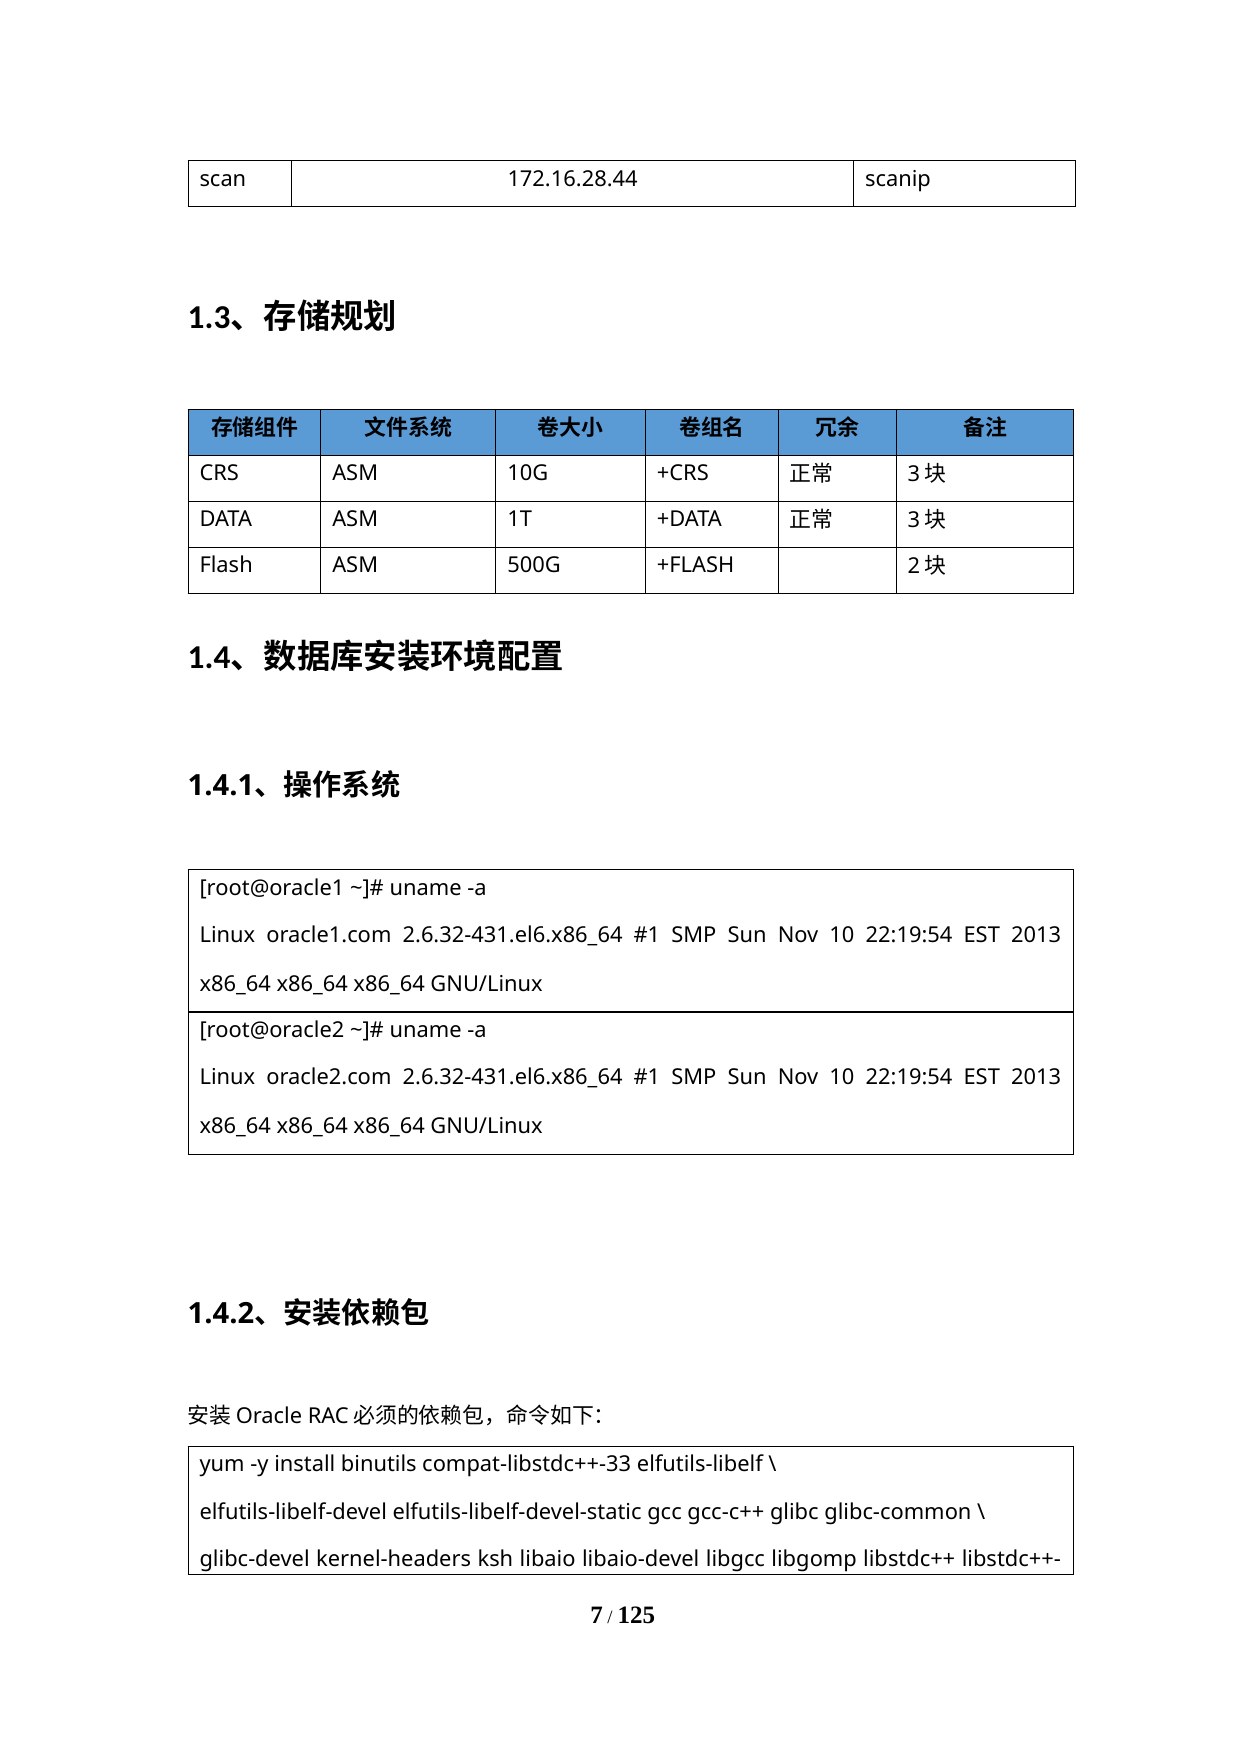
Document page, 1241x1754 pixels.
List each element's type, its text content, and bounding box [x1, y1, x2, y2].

table_cell [root@oracle2 ~]# uname -a Linux oracle2.com 2.6.32-431.el6.x86_64 #1 SMP Sun Nov 10 22:19:54 EST 2013 x86_64 x86_64 x86_64 GNU/Linux [189, 1013, 1073, 1154]
text 安装Oracle RAC必须的依赖包，命令如下： [187, 1397, 1053, 1430]
table_cell CRS [189, 456, 320, 501]
table_header 存储组件 [189, 410, 320, 455]
table_cell ASM [321, 502, 495, 547]
table_cell +CRS [646, 456, 778, 501]
table_cell 3块 [897, 502, 1073, 547]
table_header 文件系统 [321, 410, 495, 455]
table_cell ASM [321, 548, 495, 593]
table_cell 1T [496, 502, 645, 547]
table_cell 2块 [897, 548, 1073, 593]
table_cell 10G [496, 456, 645, 501]
subtitle 1.4、数据库安装环境配置 [187, 621, 1053, 686]
table_cell DATA [189, 502, 320, 547]
table_header [root@oracle1 ~]# uname -a Linux oracle1.com 2.6.32-431.el6.x86_64 #1 SMP Sun Nov 10 22:19:54 EST 2013 x86_64 x86_64 x86_64 GNU/Linux [189, 870, 1073, 1011]
table_header 卷大小 [496, 410, 645, 455]
table_header 备注 [897, 410, 1073, 455]
table_cell 500G [496, 548, 645, 593]
table_cell +DATA [646, 502, 778, 547]
table_cell scanip [854, 161, 1075, 206]
table_header 冗余 [779, 410, 896, 455]
table_cell [779, 548, 896, 593]
table_cell Flash [189, 548, 320, 593]
table_cell ASM [321, 456, 495, 501]
table_cell 正常 [779, 456, 896, 501]
subtitle 1.4.1、操作系统 [187, 750, 1053, 815]
table_cell 3块 [897, 456, 1073, 501]
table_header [189, 1447, 1073, 1574]
subtitle 1.3、存储规划 [187, 282, 1053, 347]
table_cell 172.16.28.44 [292, 161, 853, 206]
subtitle 1.4.2、安装依赖包 [187, 1279, 1053, 1344]
table_cell 正常 [779, 502, 896, 547]
table_cell scan [189, 161, 291, 206]
table_cell +FLASH [646, 548, 778, 593]
table_header 卷组名 [646, 410, 778, 455]
